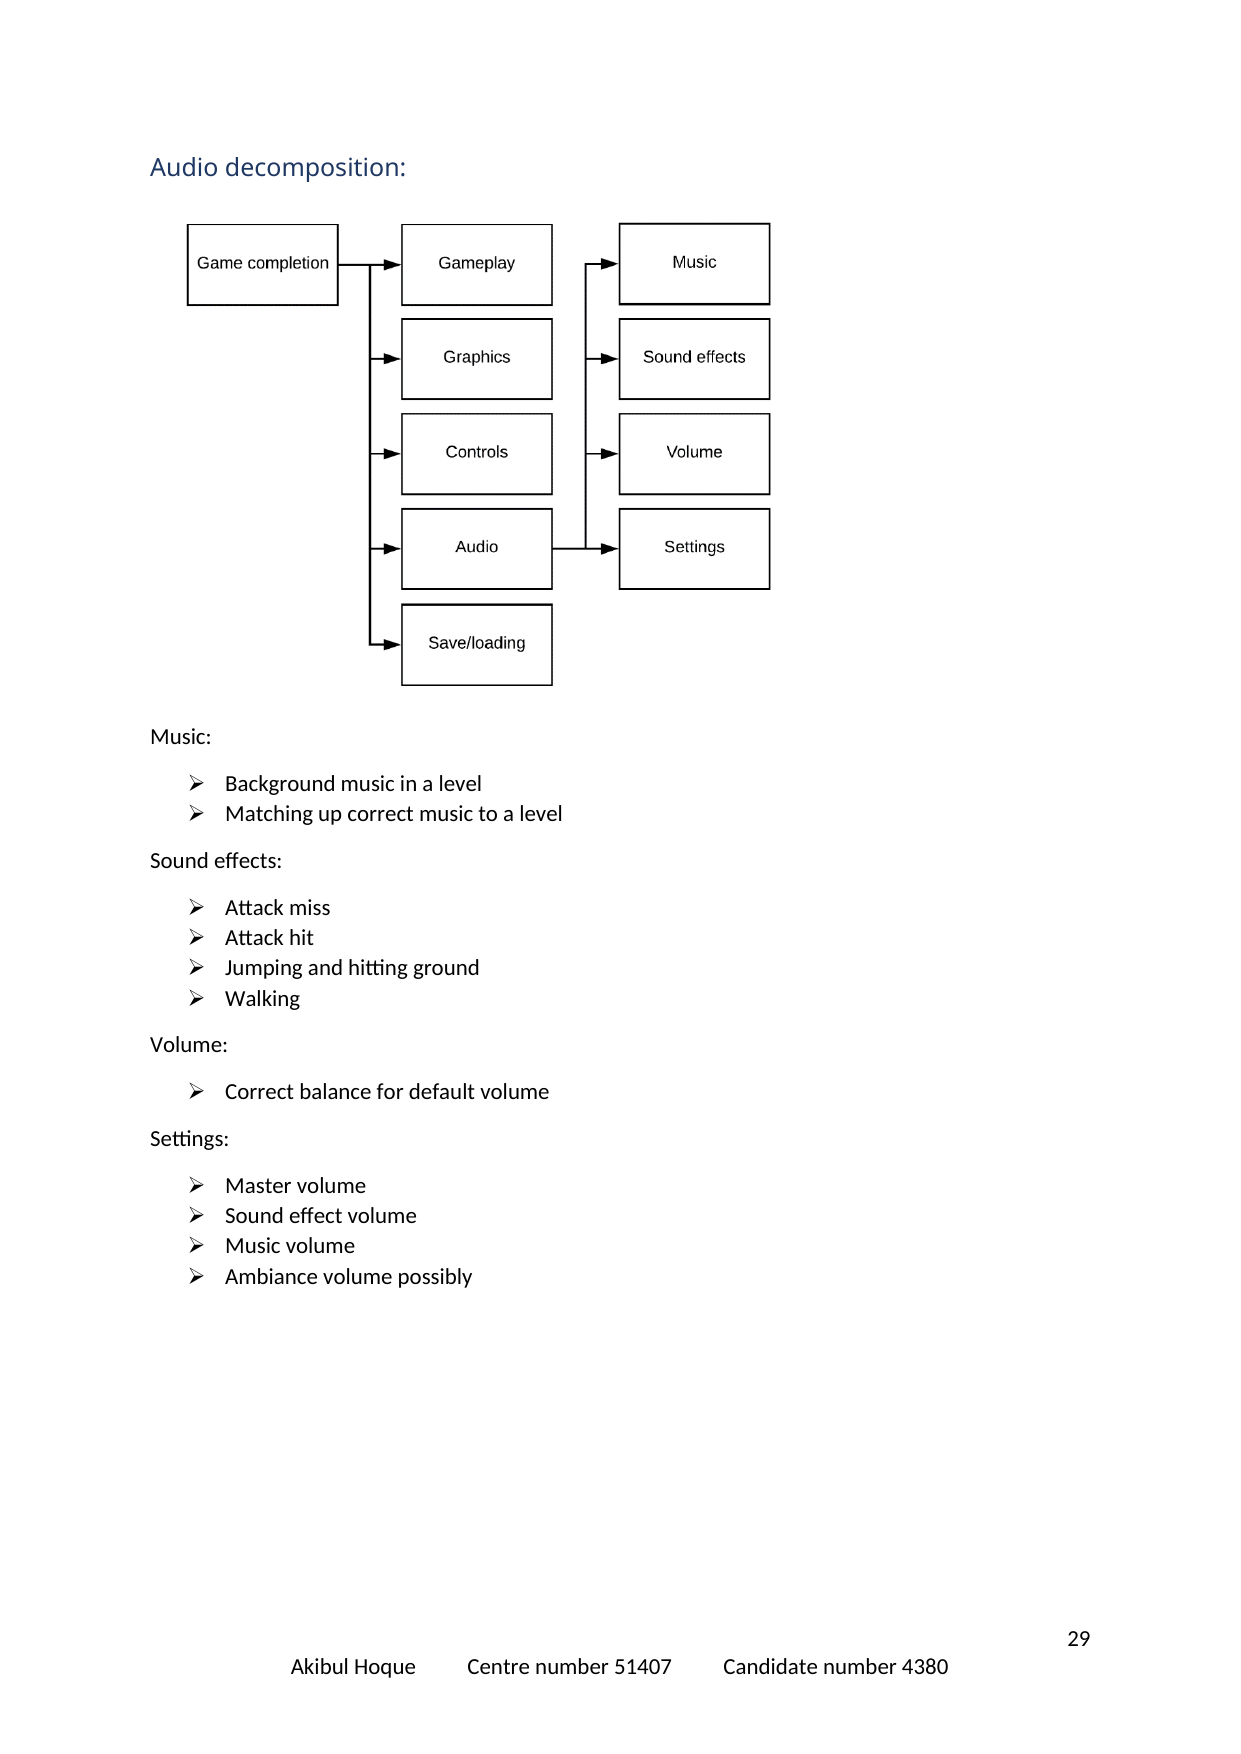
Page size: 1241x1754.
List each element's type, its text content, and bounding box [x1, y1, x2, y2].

list Attack hit [187, 923, 1090, 951]
list Background music in a level [187, 769, 1090, 797]
list Walking [187, 984, 1090, 1012]
list Sound effect volume [187, 1201, 1090, 1229]
list Jumping and hitting ground [187, 953, 1090, 982]
list Master volume [187, 1171, 1090, 1199]
list Correct balance for default volume [187, 1077, 1090, 1106]
text Settings: [150, 1124, 1090, 1152]
list Ambiance volume possibly [187, 1262, 1090, 1290]
list Attack miss [187, 893, 1090, 921]
text Sound effects: [150, 846, 1090, 874]
picture [150, 186, 807, 723]
list Matching up correct music to a level [187, 799, 1090, 827]
text Volume: [150, 1031, 1090, 1059]
list Music volume [187, 1232, 1090, 1260]
subtitle Audio decomposition: [150, 150, 1090, 184]
text Music: [150, 722, 1090, 750]
